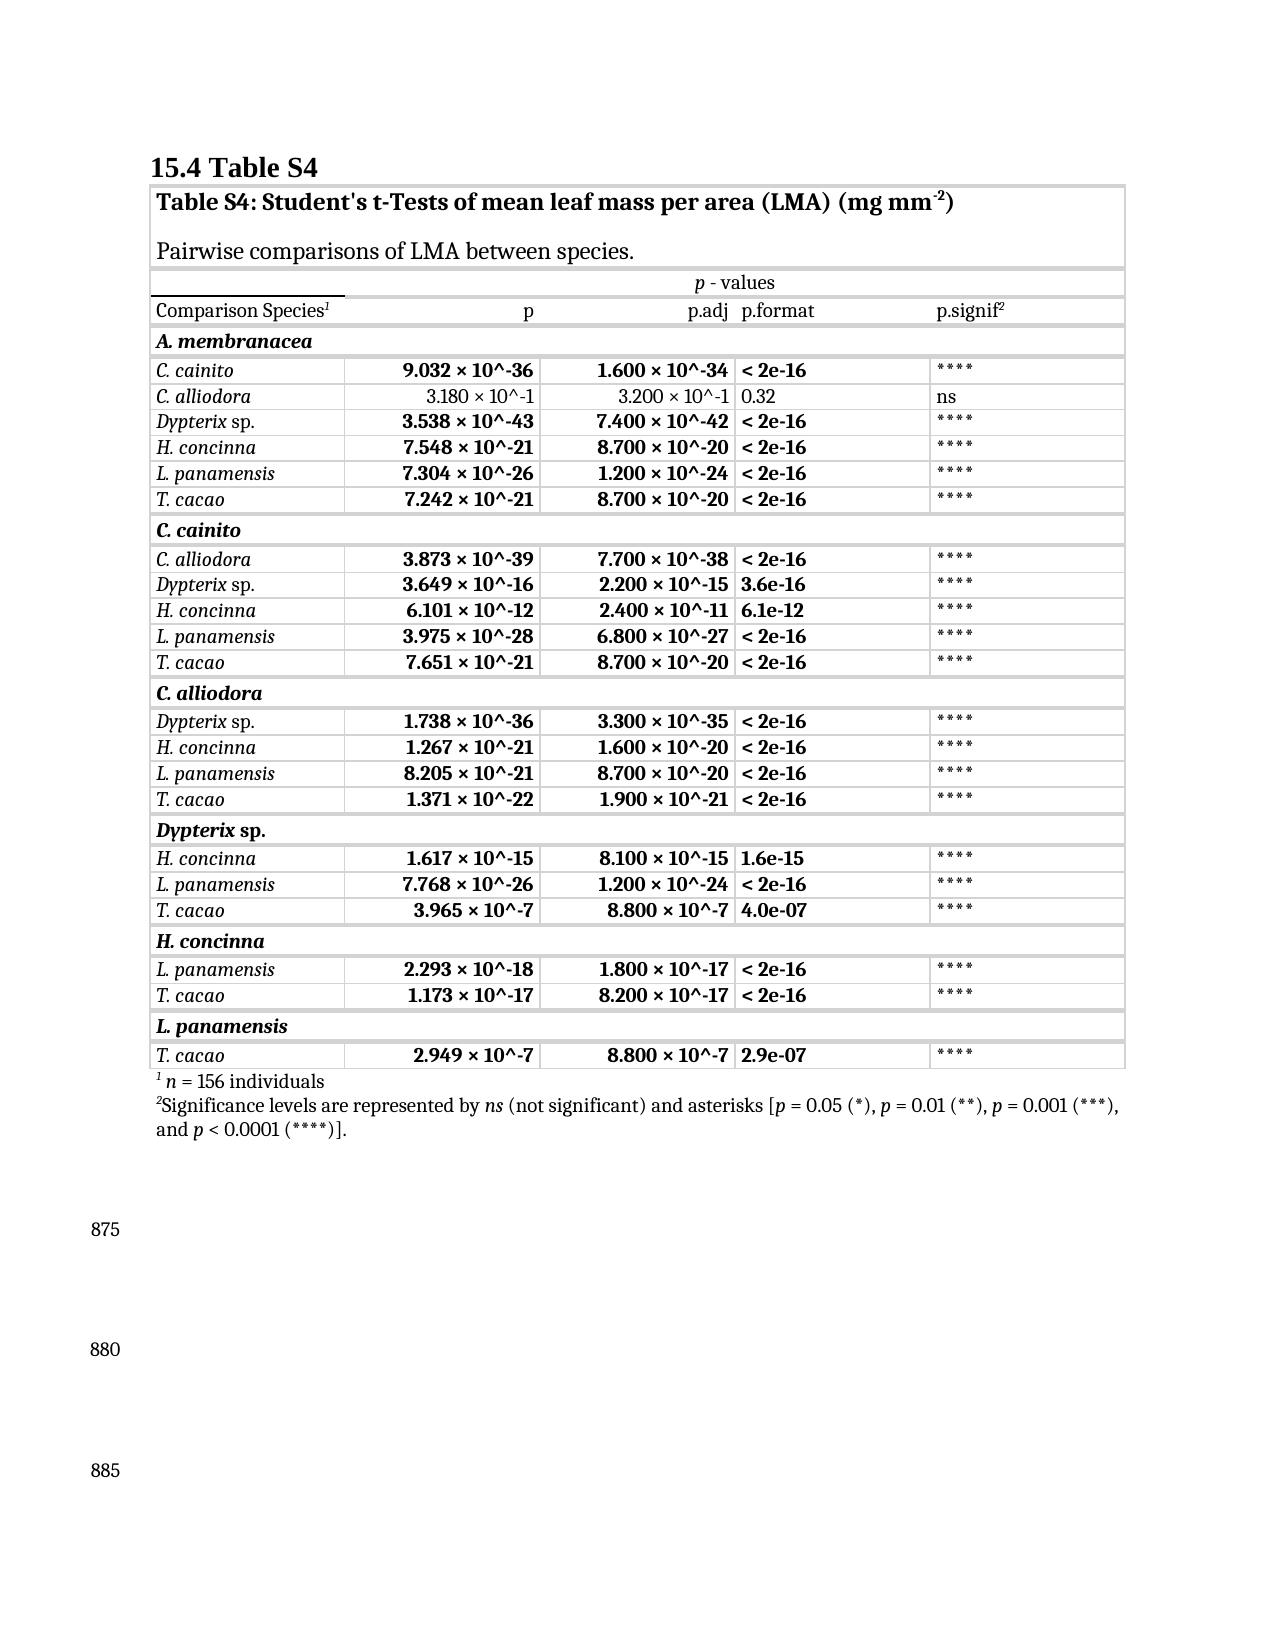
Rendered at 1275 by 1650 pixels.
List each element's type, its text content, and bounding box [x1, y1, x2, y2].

table_cell **** [931, 359, 1124, 383]
table_cell < 2e-16 [736, 359, 929, 383]
table_cell 2.200 × 10^-15 [541, 573, 734, 597]
table_cell 1.738 × 10^-36 [345, 710, 539, 734]
table_cell **** [931, 1044, 1124, 1068]
table_cell C. alliodora [151, 547, 344, 571]
table_cell 2.400 × 10^-11 [541, 599, 734, 623]
table_cell H. concinna [151, 736, 344, 760]
table_cell < 2e-16 [736, 488, 929, 512]
table_cell < 2e-16 [736, 736, 929, 760]
table_cell 8.700 × 10^-20 [541, 762, 734, 786]
table_cell < 2e-16 [736, 873, 929, 897]
table_header Table S4: Student's t-Tests of mean leaf mass per area (LMA) (mg mm-2) Pairwise comparisons of LMA between species. [151, 188, 1124, 266]
table_cell ns [931, 385, 1124, 409]
table_cell 2.9e-07 [736, 1044, 929, 1068]
table_cell 7.548 × 10^-21 [345, 436, 539, 460]
subtitle 15.4 Table S4 [150, 150, 1125, 183]
table_cell **** [931, 410, 1124, 434]
table_cell H. concinna [151, 436, 344, 460]
table_cell **** [931, 762, 1124, 786]
table_cell Comparison Species1 [151, 297, 344, 323]
table_cell **** [931, 599, 1124, 623]
table_cell p.signif2 [930, 299, 1124, 323]
table_cell L. panamensis [151, 958, 344, 982]
table_cell T. cacao [151, 488, 344, 512]
table_cell 7.242 × 10^-21 [345, 488, 539, 512]
table_cell L. panamensis [151, 1013, 1124, 1039]
table_cell 1.600 × 10^-20 [541, 736, 734, 760]
table_cell **** [931, 625, 1124, 649]
table_cell T. cacao [151, 899, 344, 923]
table_cell 7.400 × 10^-42 [541, 410, 734, 434]
table_cell 1.6e-15 [736, 847, 929, 871]
table_cell 3.300 × 10^-35 [541, 710, 734, 734]
table_cell L. panamensis [151, 462, 344, 486]
table_cell C. cainito [151, 359, 344, 383]
table_cell < 2e-16 [736, 547, 929, 571]
table_cell 8.200 × 10^-17 [541, 984, 734, 1008]
table_cell L. panamensis [151, 762, 344, 786]
table_cell 8.700 × 10^-20 [541, 488, 734, 512]
table_cell T. cacao [151, 788, 344, 812]
table_cell 3.873 × 10^-39 [345, 547, 539, 571]
table_cell **** [931, 958, 1124, 982]
table_cell < 2e-16 [736, 984, 929, 1008]
table_cell **** [931, 436, 1124, 460]
table_cell **** [931, 984, 1124, 1008]
table_cell 7.700 × 10^-38 [541, 547, 734, 571]
table_cell 0.32 [736, 385, 929, 409]
table_cell H. concinna [151, 927, 1124, 954]
table_cell 7.768 × 10^-26 [345, 873, 539, 897]
table_cell H. concinna [151, 847, 344, 871]
table_cell 2.293 × 10^-18 [345, 958, 539, 982]
table_cell L. panamensis [151, 873, 344, 897]
table_cell C. alliodora [151, 385, 344, 409]
table_cell 1.600 × 10^-34 [541, 359, 734, 383]
table_cell T. cacao [151, 651, 344, 675]
table_cell p.format [735, 299, 930, 323]
table_cell 8.205 × 10^-21 [345, 762, 539, 786]
table_cell 3.200 × 10^-1 [541, 385, 734, 409]
table_cell 3.975 × 10^-28 [345, 625, 539, 649]
table_cell < 2e-16 [736, 958, 929, 982]
table_cell < 2e-16 [736, 762, 929, 786]
table_cell p - values [345, 271, 1124, 295]
table_cell 8.700 × 10^-20 [541, 651, 734, 675]
table_cell 1.200 × 10^-24 [541, 462, 734, 486]
table_cell Dypterix sp. [151, 573, 344, 597]
table_cell < 2e-16 [736, 625, 929, 649]
table_cell 1.900 × 10^-21 [541, 788, 734, 812]
table_cell 9.032 × 10^-36 [345, 359, 539, 383]
table_cell p [345, 299, 540, 323]
table_cell < 2e-16 [736, 436, 929, 460]
table_cell Dypterix sp. [151, 710, 344, 734]
table_cell 4.0e-07 [736, 899, 929, 923]
table_cell < 2e-16 [736, 710, 929, 734]
table_cell 8.800 × 10^-7 [541, 1044, 734, 1068]
table_cell 1.371 × 10^-22 [345, 788, 539, 812]
table_cell **** [931, 736, 1124, 760]
table_cell 1.267 × 10^-21 [345, 736, 539, 760]
table_cell 7.651 × 10^-21 [345, 651, 539, 675]
table_cell **** [931, 547, 1124, 571]
table_cell **** [931, 710, 1124, 734]
table_cell 3.965 × 10^-7 [345, 899, 539, 923]
table_cell p.adj [540, 299, 735, 323]
table_cell H. concinna [151, 599, 344, 623]
table_cell 1.800 × 10^-17 [541, 958, 734, 982]
table_cell **** [931, 573, 1124, 597]
table_cell 6.101 × 10^-12 [345, 599, 539, 623]
table_cell **** [931, 873, 1124, 897]
table_cell **** [931, 899, 1124, 923]
table_cell C. alliodora [151, 679, 1124, 706]
table_cell [151, 271, 344, 295]
table_cell < 2e-16 [736, 410, 929, 434]
table_cell A. membranacea [151, 328, 1124, 354]
table_cell **** [931, 651, 1124, 675]
table_cell 1.200 × 10^-24 [541, 873, 734, 897]
table_cell Dypterix sp. [151, 816, 1124, 843]
table_cell **** [931, 788, 1124, 812]
table_cell < 2e-16 [736, 788, 929, 812]
table_cell T. cacao [151, 1044, 344, 1068]
table_cell 6.1e-12 [736, 599, 929, 623]
table_cell < 2e-16 [736, 462, 929, 486]
table_cell **** [931, 488, 1124, 512]
table_cell 3.538 × 10^-43 [345, 410, 539, 434]
table_cell Dypterix sp. [151, 410, 344, 434]
table_cell 1.617 × 10^-15 [345, 847, 539, 871]
table_cell 8.800 × 10^-7 [541, 899, 734, 923]
table_cell 8.700 × 10^-20 [541, 436, 734, 460]
table_cell 1.173 × 10^-17 [345, 984, 539, 1008]
table_cell < 2e-16 [736, 651, 929, 675]
table_cell T. cacao [151, 984, 344, 1008]
table_cell C. cainito [151, 516, 1124, 543]
table_cell L. panamensis [151, 625, 344, 649]
table_cell 7.304 × 10^-26 [345, 462, 539, 486]
table_cell 3.6e-16 [736, 573, 929, 597]
table_cell **** [931, 462, 1124, 486]
table_cell 3.180 × 10^-1 [345, 385, 539, 409]
table_cell **** [931, 847, 1124, 871]
table_cell 2Significance levels are represented by ns (not significant) and asterisks [p = 0.05 (*), p = 0.01 (**), p = 0.001 (***), and p < 0.0001 (****)]. [150, 1094, 1125, 1142]
table_cell 3.649 × 10^-16 [345, 573, 539, 597]
table_cell 8.100 × 10^-15 [541, 847, 734, 871]
table_cell 6.800 × 10^-27 [541, 625, 734, 649]
table_cell 1 n = 156 individuals [150, 1069, 1125, 1093]
table_cell 2.949 × 10^-7 [345, 1044, 539, 1068]
